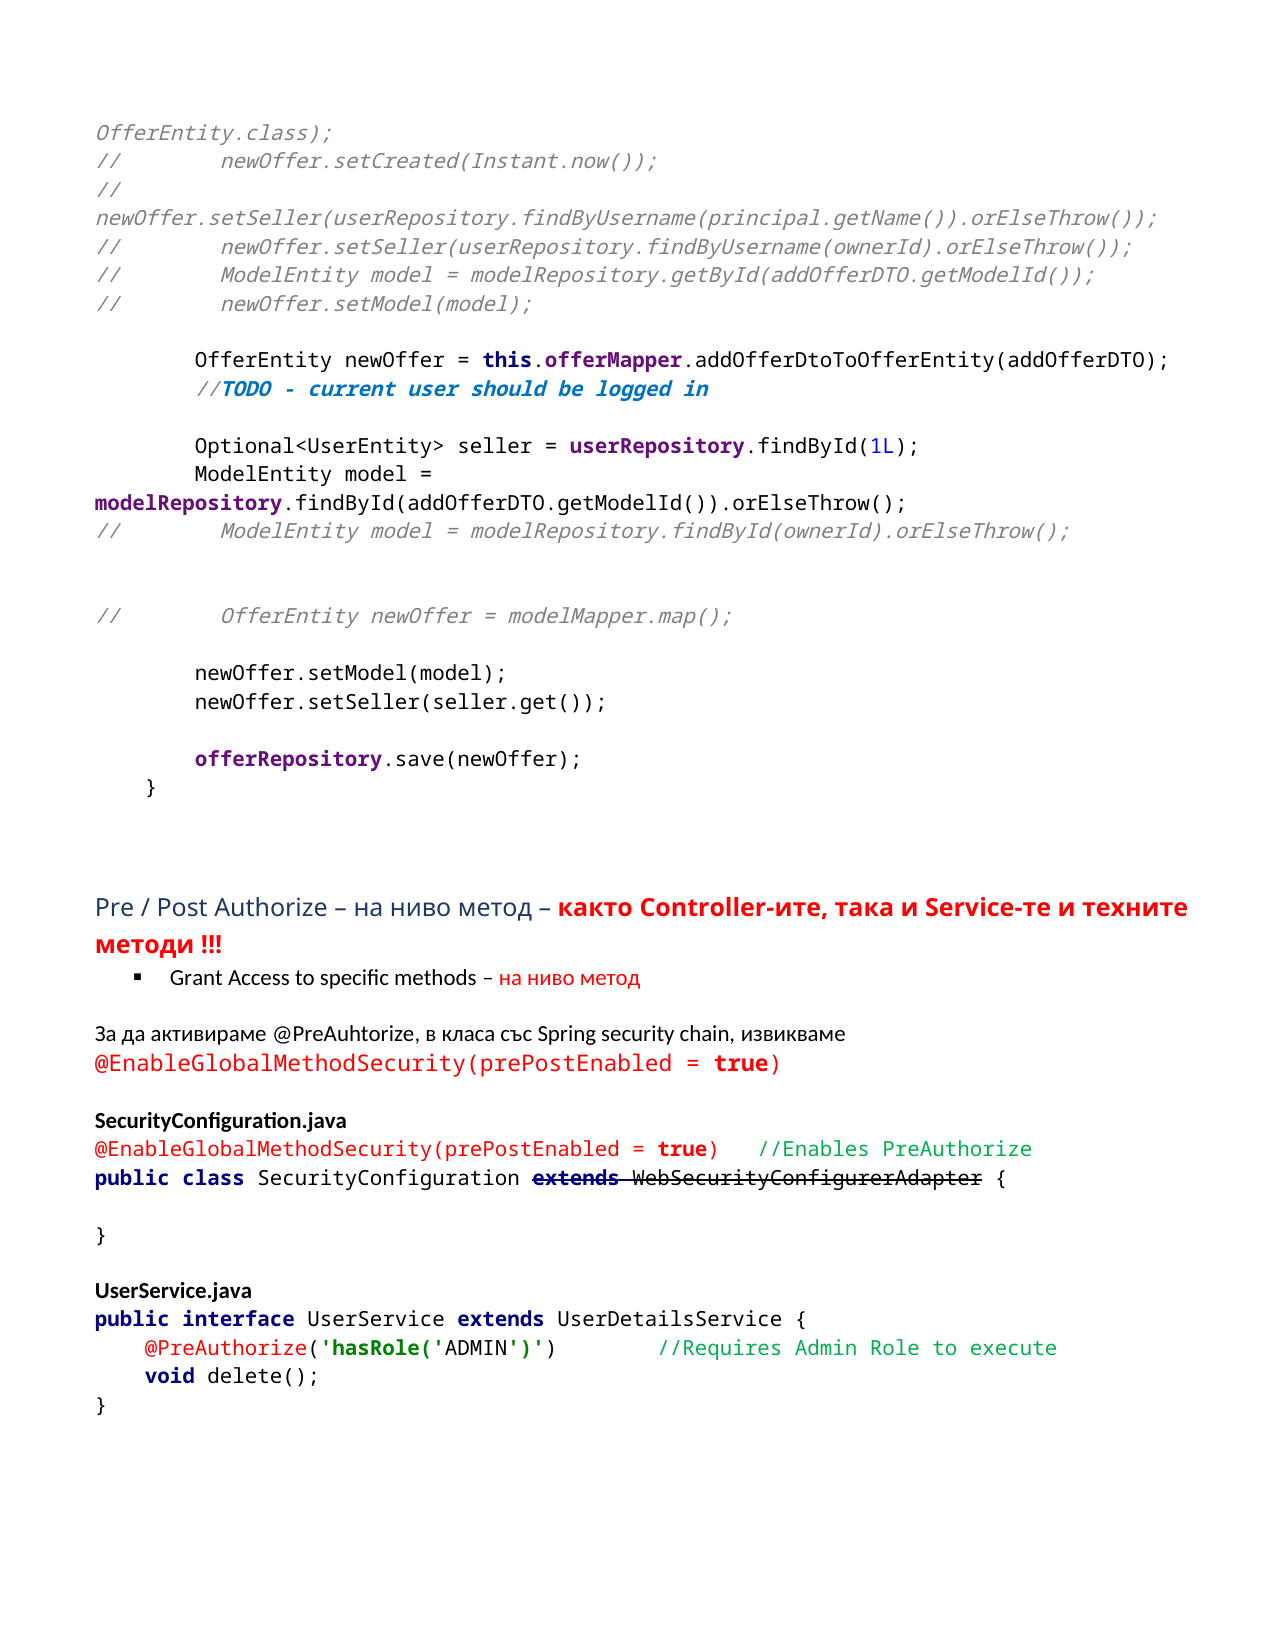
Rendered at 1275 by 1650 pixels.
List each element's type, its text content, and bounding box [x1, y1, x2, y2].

list Grant Access to specific methods – на ниво метод [132, 963, 1198, 991]
text За да активираме @PreAuhtorize, в класа със Spring security chain, извикваме @EnableGlobalMethodSecurity(prePostEnabled = true) [94, 1019, 1198, 1078]
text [94, 118, 1198, 801]
text @EnableGlobalMethodSecurity(prePostEnabled = true) //Enables PreAuthorize public class SecurityConfiguration extends WebSecurityConfigurerAdapter { } [94, 1134, 1198, 1248]
subtitle Pre / Post Authorize – на ниво метод – както Controller-ите, така и Service-те и техните методи !!! [94, 890, 1198, 961]
text UserService.java [94, 1276, 1198, 1304]
text SecurityConfiguration.java [94, 1107, 1198, 1134]
text public interface UserService extends UserDetailsService { @PreAuthorize('hasRole('ADMIN')') //Requires Admin Role to execute void delete(); } [94, 1304, 1198, 1418]
